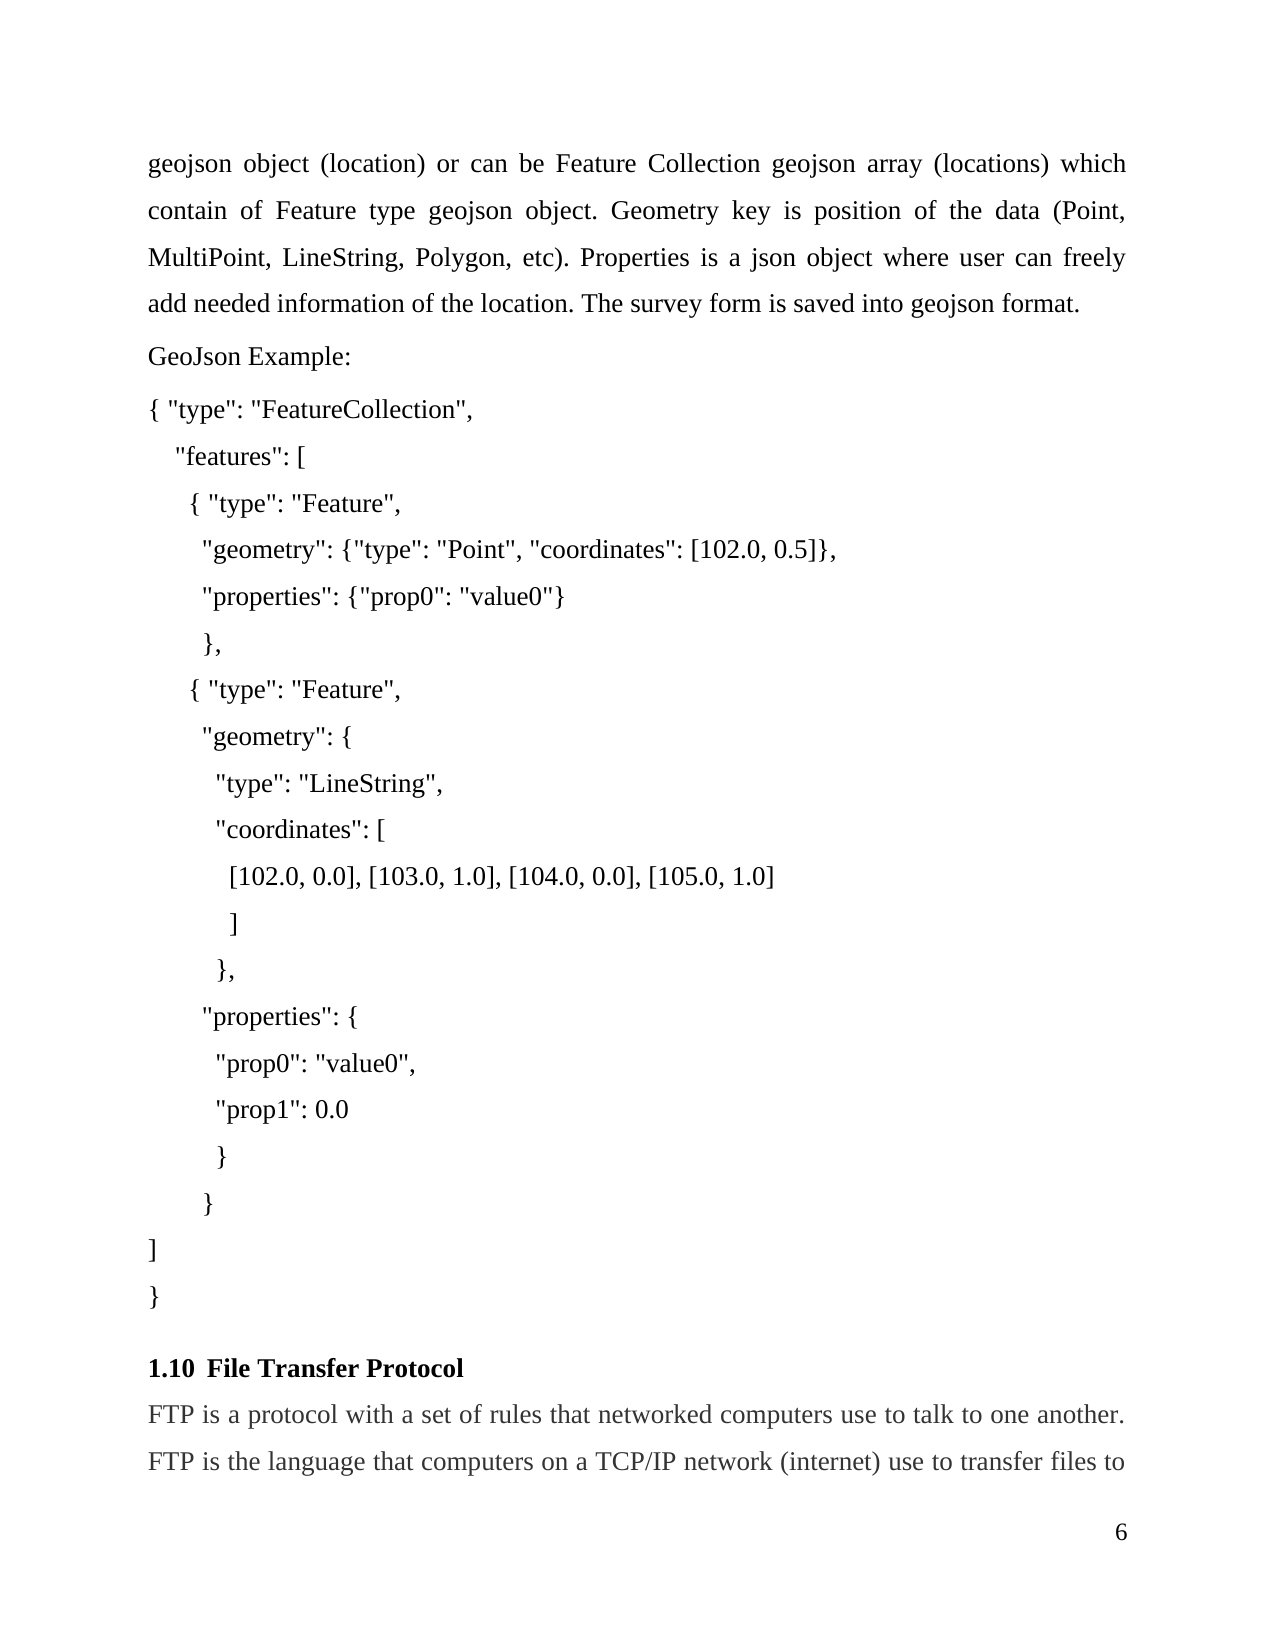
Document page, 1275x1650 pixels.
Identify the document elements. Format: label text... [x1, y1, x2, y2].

text "properties": {"prop0": "value0"} [148, 580, 1127, 611]
text "features": [ [148, 440, 1127, 471]
subtitle File Transfer Protocol [148, 1352, 1127, 1383]
text "type": "LineString", [148, 767, 1127, 798]
text { "type": "Feature", [148, 673, 1127, 704]
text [148, 1398, 1127, 1476]
text "geometry": { [148, 720, 1127, 751]
text ] [148, 1233, 1127, 1264]
text }, [148, 627, 1127, 658]
text "coordinates": [ [148, 813, 1127, 844]
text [148, 148, 1127, 319]
text { "type": "Feature", [148, 487, 1127, 518]
text "prop1": 0.0 [148, 1093, 1127, 1124]
text "geometry": {"type": "Point", "coordinates": [102.0, 0.5]}, [148, 533, 1127, 564]
text [102.0, 0.0], [103.0, 1.0], [104.0, 0.0], [105.0, 1.0] [148, 860, 1127, 891]
text } [148, 1187, 1127, 1218]
text ] [148, 907, 1127, 938]
text }, [148, 953, 1127, 984]
text "properties": { [148, 1000, 1127, 1031]
text GeoJson Example: [148, 341, 1127, 372]
text { "type": "FeatureCollection", [148, 393, 1127, 424]
text } [148, 1280, 1127, 1311]
text "prop0": "value0", [148, 1047, 1127, 1078]
text } [148, 1140, 1127, 1171]
